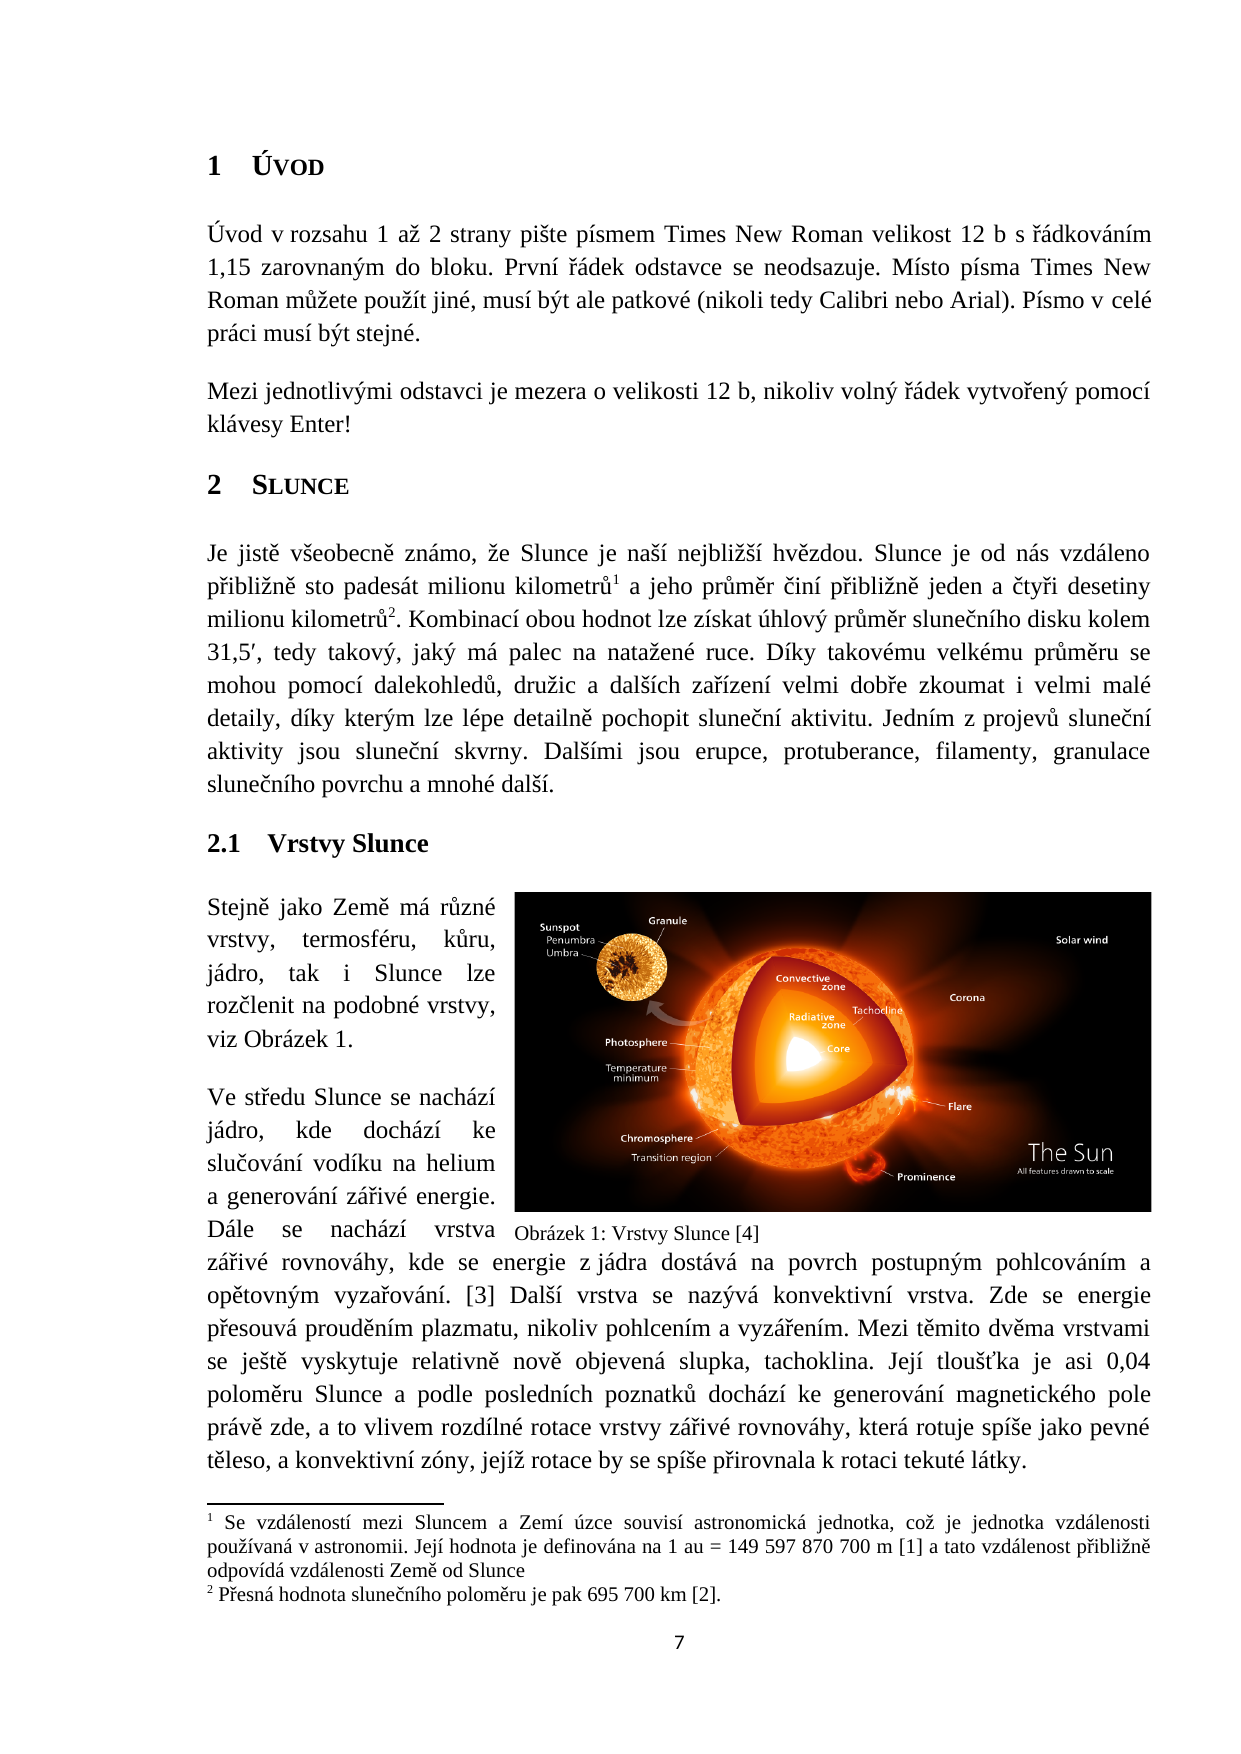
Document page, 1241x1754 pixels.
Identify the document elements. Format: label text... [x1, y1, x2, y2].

subtitle Slunce [207, 467, 1152, 500]
subtitle Vrstvy Slunce [207, 827, 1152, 858]
text Úvod v rozsahu 1 až 2 strany pište písmem Times New Roman velikost 12 b s řádkováním 1,15 zarovnaným do bloku. První řádek odstavce se neodsazuje. Místo písma Times New Roman můžete použít jiné, musí být ale patkové (nikoli tedy Calibri nebo Arial). Písmo v celé práci musí být stejné. [207, 219, 1152, 347]
picture [514, 892, 1152, 1212]
text Je jistě všeobecně známo, že Slunce je naší nejbližší hvězdou. Slunce je od nás vzdáleno přibližně sto padesát milionu kilometrů a jeho průměr činí přibližně jeden a čtyři desetiny milionu kilometrů. Kombinací obou hodnot lze získat úhlový průměr slunečního disku kolem 31,5′, tedy takový, jaký má palec na natažené ruce. Díky takovému velkému průměru se mohou pomocí dalekohledů, družic a dalších zařízení velmi dobře zkoumat i velmi malé detaily, díky kterým lze lépe detailně pochopit sluneční aktivitu. Jedním z projevů sluneční aktivity jsou sluneční skvrny. Dalšími jsou erupce, protuberance, filamenty, granulace slunečního povrchu a mnohé další. [207, 538, 1152, 798]
text Ve středu Slunce se nachází jádro, kde dochází ke slučování vodíku na helium a generování zářivé energie. Dále se nachází vrstva zářivé rovnováhy, kde se energie z jádra dostává na povrch postupným pohlcováním a opětovným vyzařování. [3] Další vrstva se nazývá konvektivní vrstva. Zde se energie přesouvá prouděním plazmatu, nikoliv pohlcením a vyzářením. Mezi těmito dvěma vrstvami se ještě vyskytuje relativně nově objevená slupka, tachoklina. Její tloušťka je asi 0,04 poloměru Slunce a podle posledních poznatků dochází ke generování magnetického pole právě zde, a to vlivem rozdílné rotace vrstvy zářivé rovnováhy, která rotuje spíše jako pevné těleso, a konvektivní zóny, jejíž rotace by se spíše přirovnala k rotaci tekuté látky. [207, 1082, 1152, 1474]
text Mezi jednotlivými odstavci je mezera o velikosti 12 b, nikoliv volný řádek vytvořený pomocí klávesy Enter! [207, 376, 1152, 438]
text Stejně jako Země má různé vrstvy, termosféru, kůru, jádro, tak i Slunce lze rozčlenit na podobné vrstvy, viz Obrázek 1. [207, 892, 514, 1052]
subtitle Úvod [207, 148, 1152, 181]
